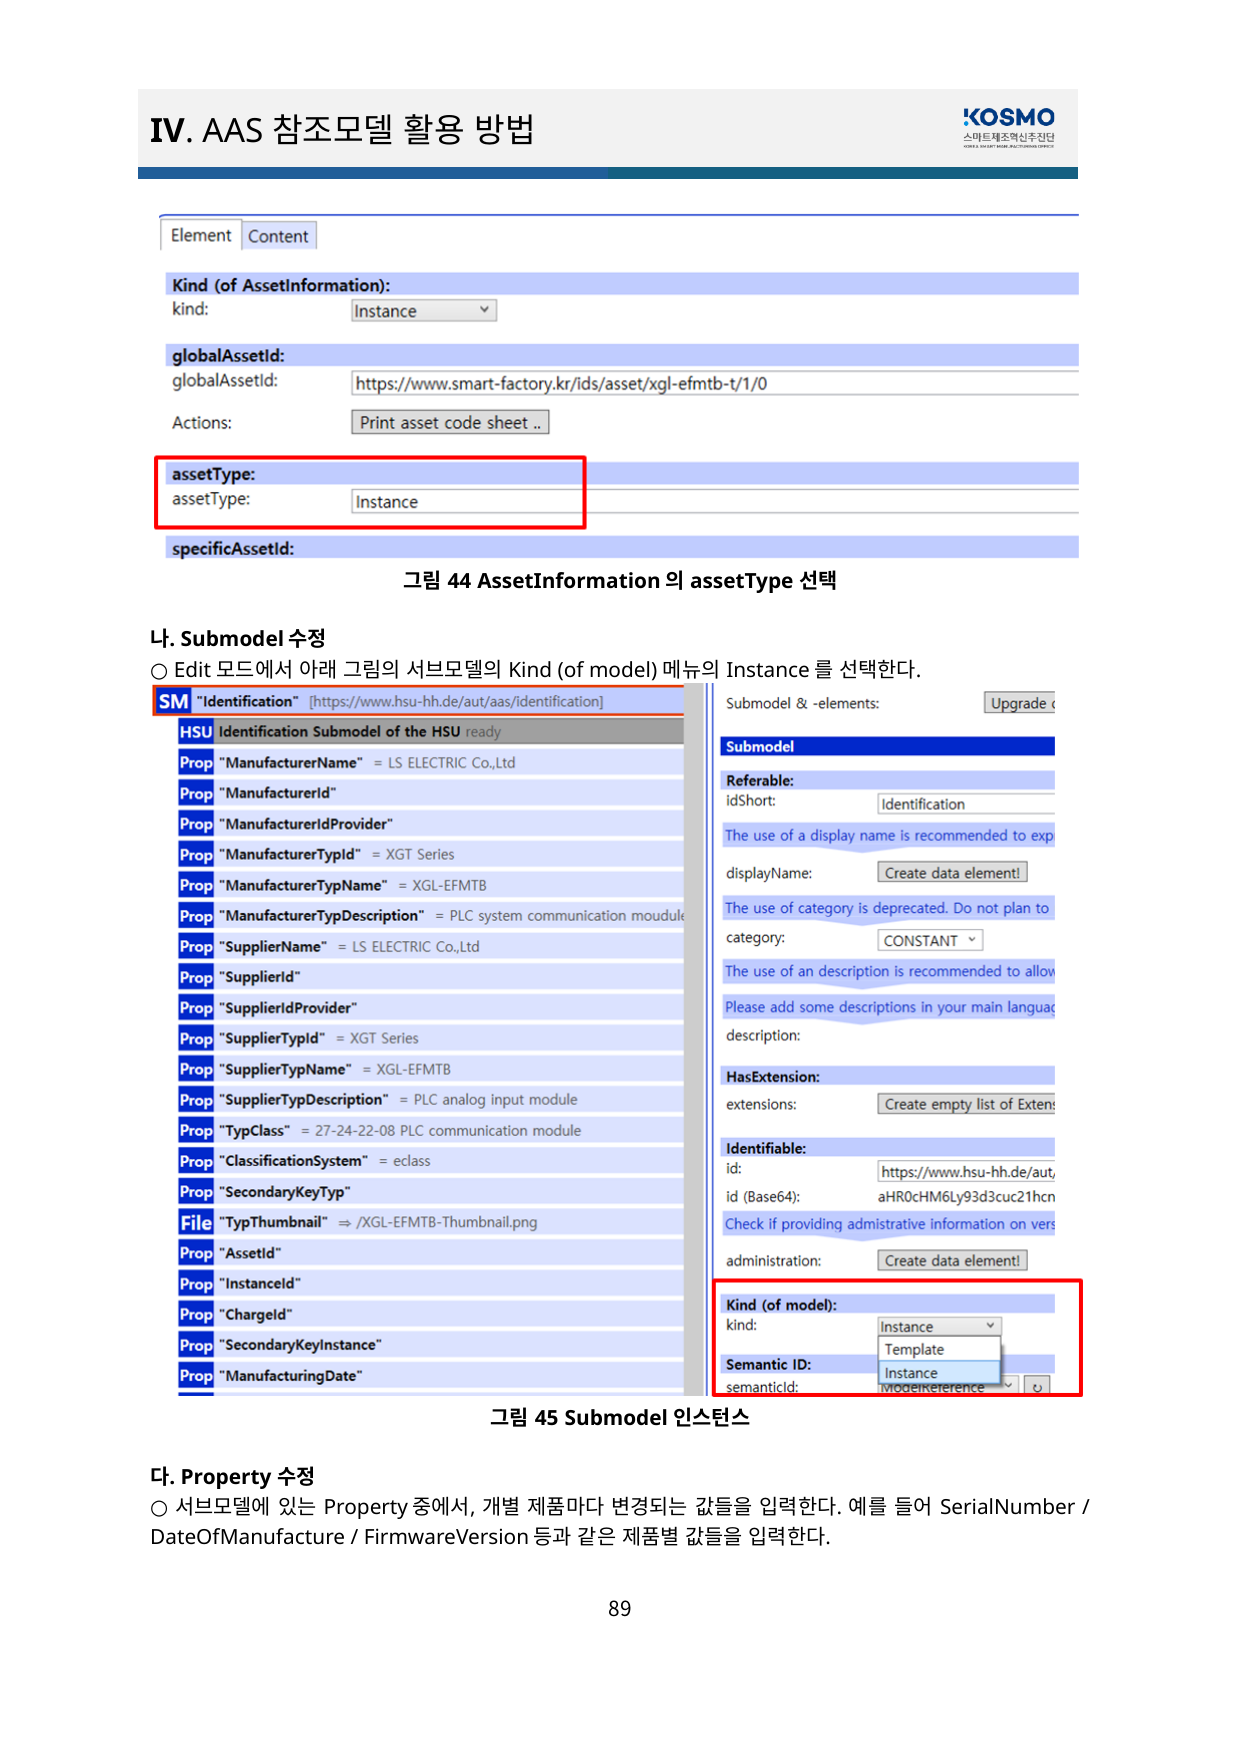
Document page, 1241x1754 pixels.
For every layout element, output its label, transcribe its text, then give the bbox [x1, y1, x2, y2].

text 나. Submodel수정 [150, 623, 1090, 653]
picture [150, 207, 1091, 564]
text 그림 44 AssetInformation의 assetType 선택 [150, 564, 1090, 594]
text 그림 45 Submodel 인스턴스 [150, 1402, 1090, 1431]
picture [963, 108, 1055, 148]
picture [150, 683, 1091, 1402]
text ○ Edit 모드에서 아래 그림의 서브모델의 Kind (of model) 메뉴의 Instance를 선택한다. [150, 653, 1090, 683]
text ○ 서브모델에 있는 Property중에서, 개별 제품마다 변경되는 값들을 입력한다. 예를 들어 SerialNumber / DateOfManufacture / FirmwareVersion등과 같은 제품별 값들을 입력한다. [150, 1490, 1090, 1551]
text 다. Property 수정 [150, 1460, 1090, 1490]
